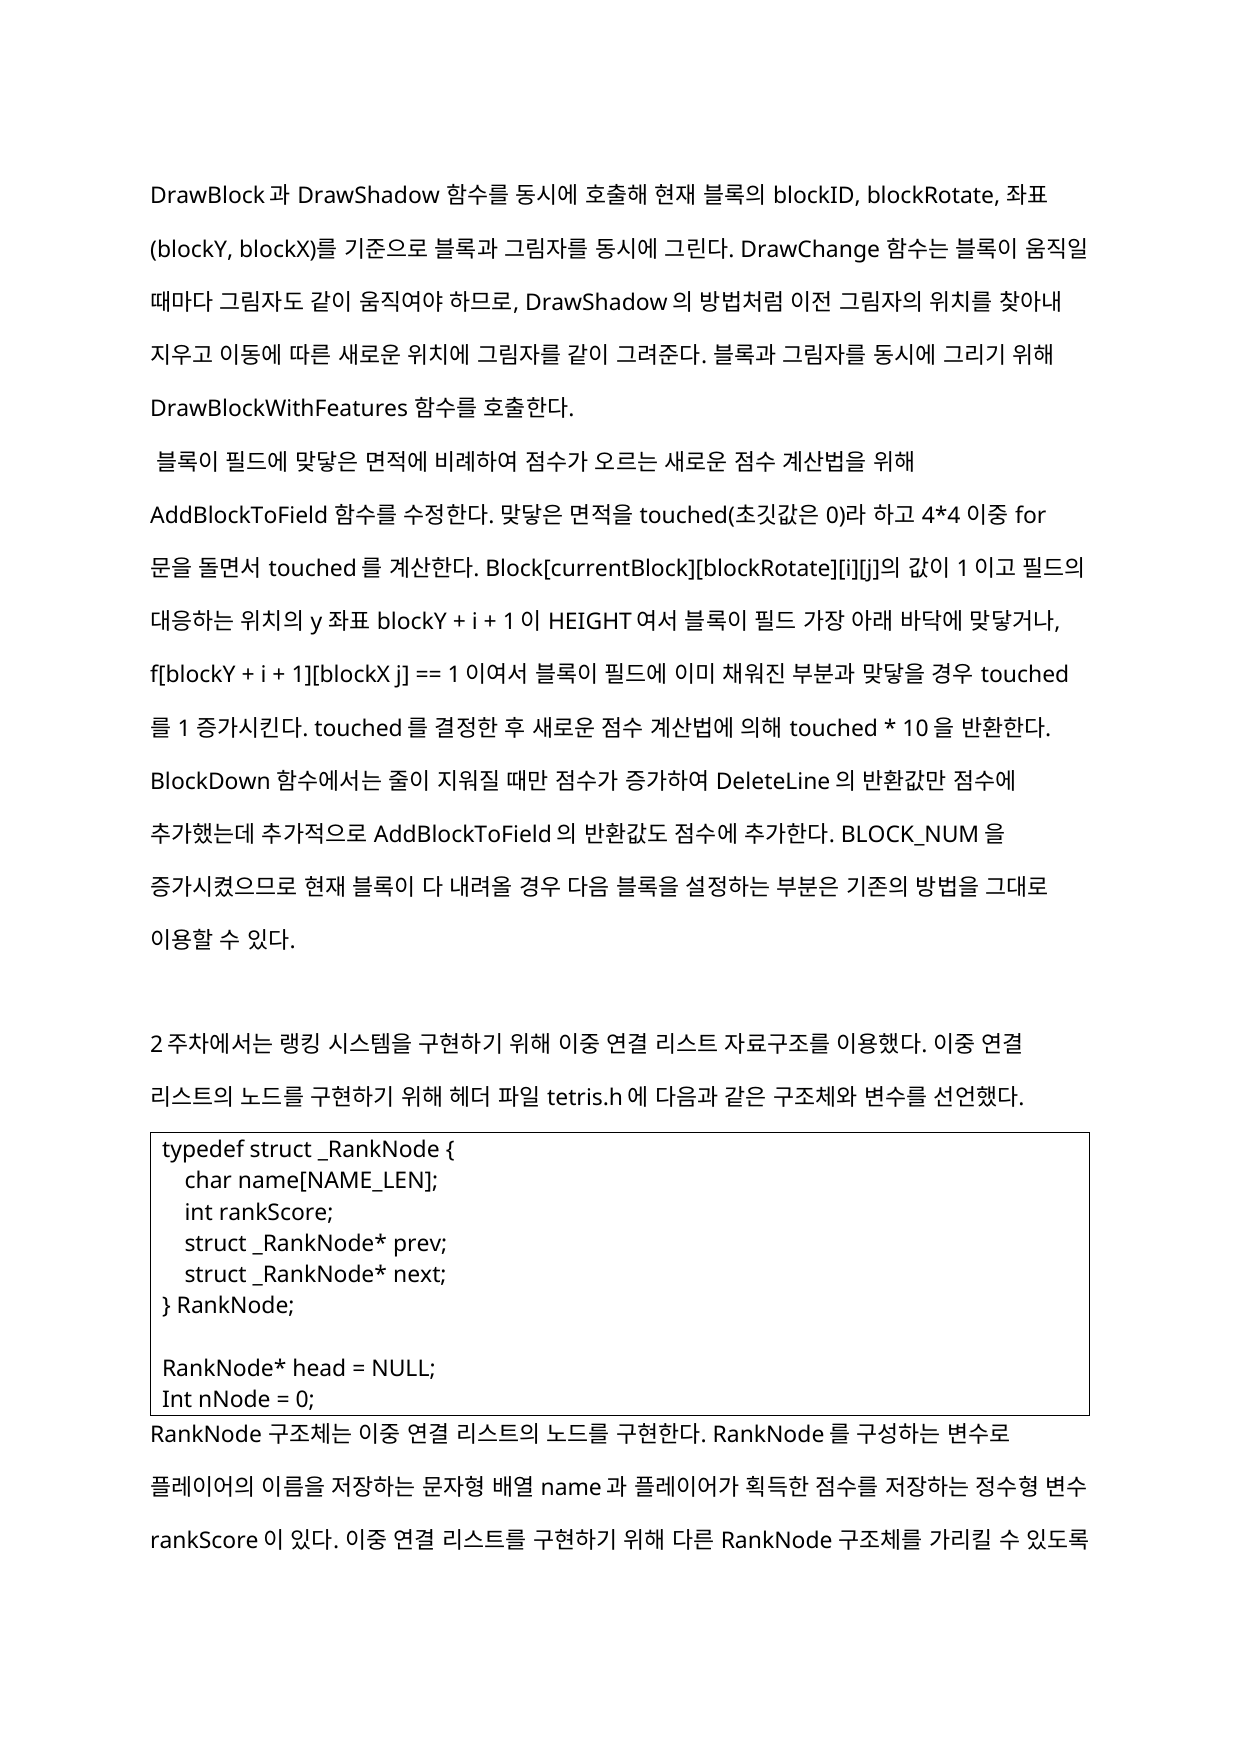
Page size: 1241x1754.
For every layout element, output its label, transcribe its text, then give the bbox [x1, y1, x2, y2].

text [150, 1416, 1090, 1555]
text 블록이 필드에 맞닿은 면적에 비례하여 점수가 오르는 새로운 점수 계산법을 위해 AddBlockToField 함수를 수정한다. 맞닿은 면적을 touched(초깃값은 0)라 하고 4*4 이중 for문을 돌면서 touched를 계산한다. Block[currentBlock][blockRotate][i][j]의 값이 1이고 필드의 대응하는 위치의 y 좌표 blockY + i + 1이 HEIGHT여서 블록이 필드 가장 아래 바닥에 맞닿거나, f[blockY + i + 1][blockX j] == 1이여서 블록이 필드에 이미 채워진 부분과 맞닿을 경우 touched를 1 증가시킨다. touched를 결정한 후 새로운 점수 계산법에 의해 touched * 10을 반환한다. BlockDown 함수에서는 줄이 지워질 때만 점수가 증가하여 DeleteLine의 반환값만 점수에 추가했는데 추가적으로 AddBlockToField의 반환값도 점수에 추가한다. BLOCK_NUM을 증가시켰으므로 현재 블록이 다 내려올 경우 다음 블록을 설정하는 부분은 기존의 방법을 그대로 이용할 수 있다. [150, 443, 1090, 956]
table_header typedef struct _RankNode { char name[NAME_LEN]; int rankScore; struct _RankNode* prev; struct _RankNode* next; } RankNode; RankNode* head = NULL; Int nNode = 0; [151, 1133, 1089, 1414]
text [150, 177, 1090, 423]
text 2주차에서는 랭킹 시스템을 구현하기 위해 이중 연결 리스트 자료구조를 이용했다. 이중 연결 리스트의 노드를 구현하기 위해 헤더 파일 tetris.h에 다음과 같은 구조체와 변수를 선언했다. [150, 1026, 1090, 1112]
